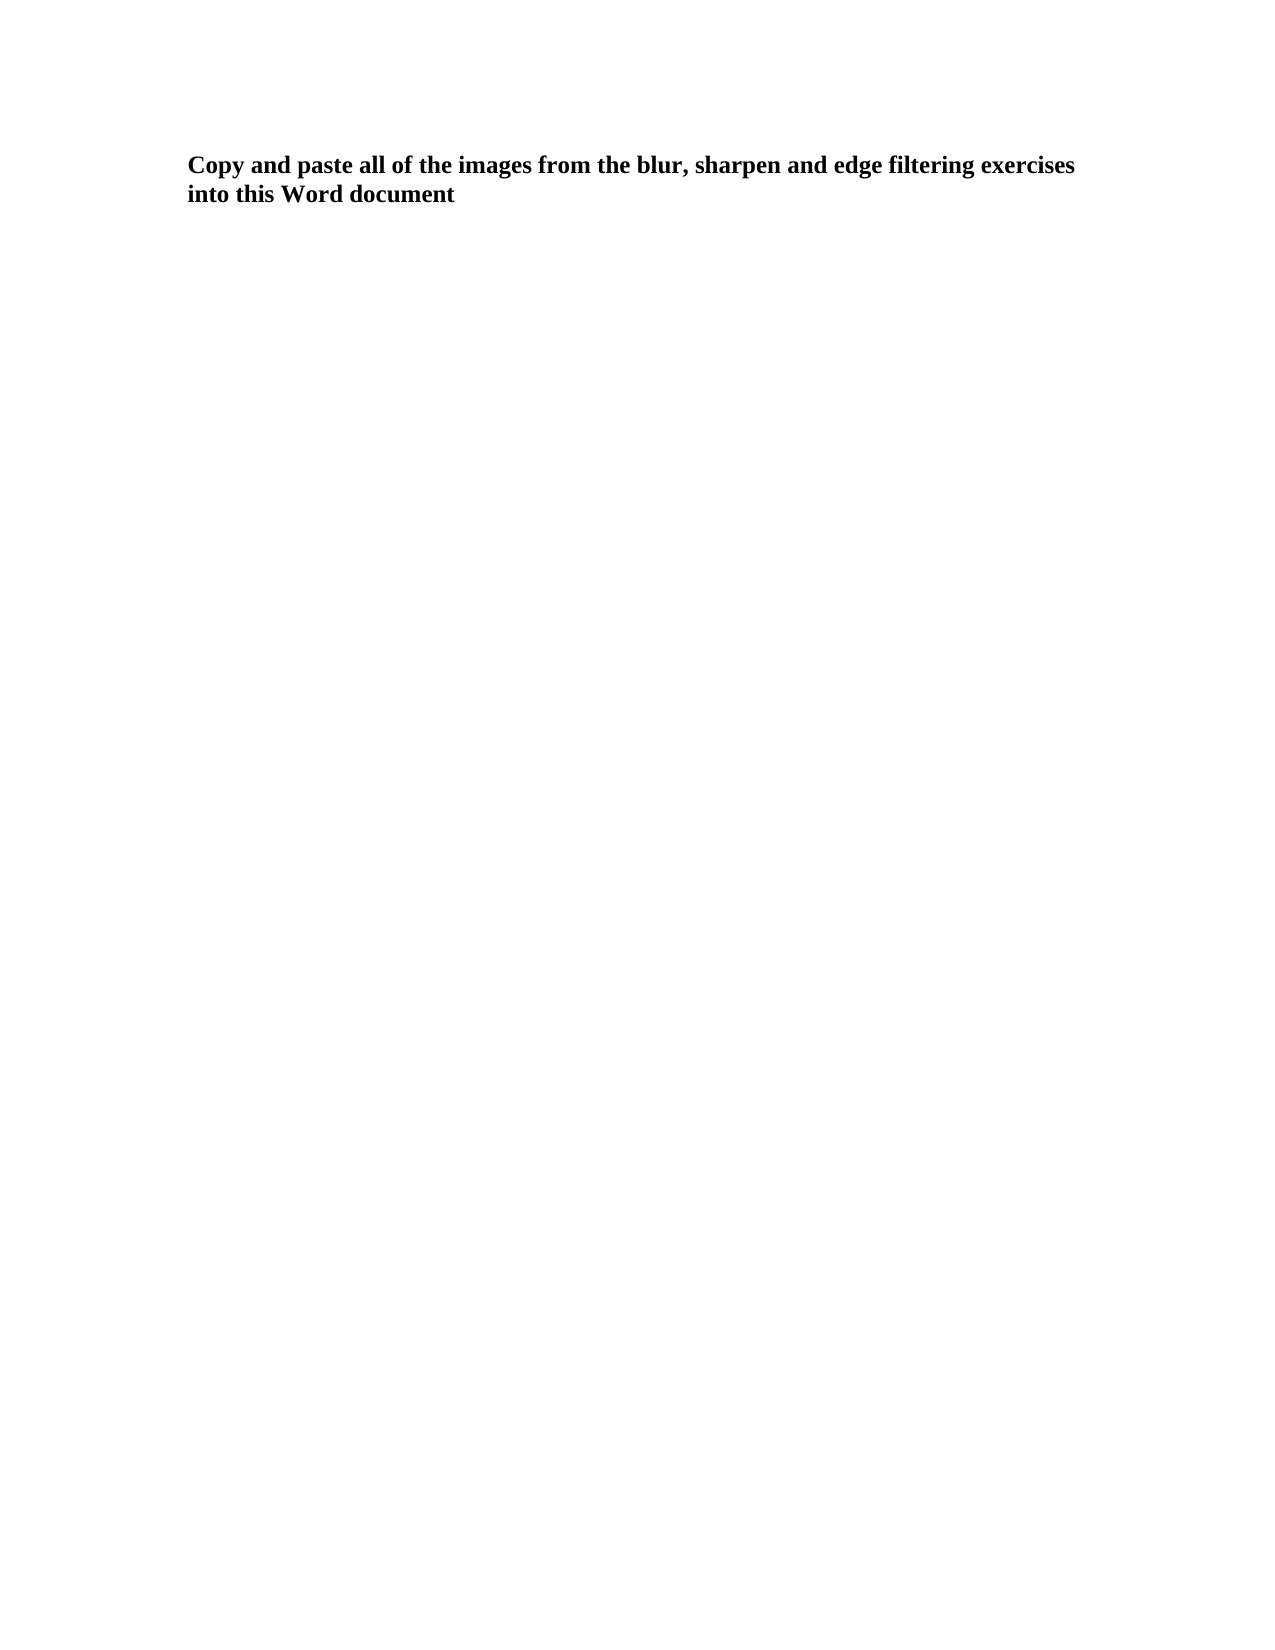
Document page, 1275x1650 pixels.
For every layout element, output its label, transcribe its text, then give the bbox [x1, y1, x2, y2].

text Copy and paste all of the images from the blur, sharpen and edge filtering exercises into this Word document [187, 150, 1087, 207]
